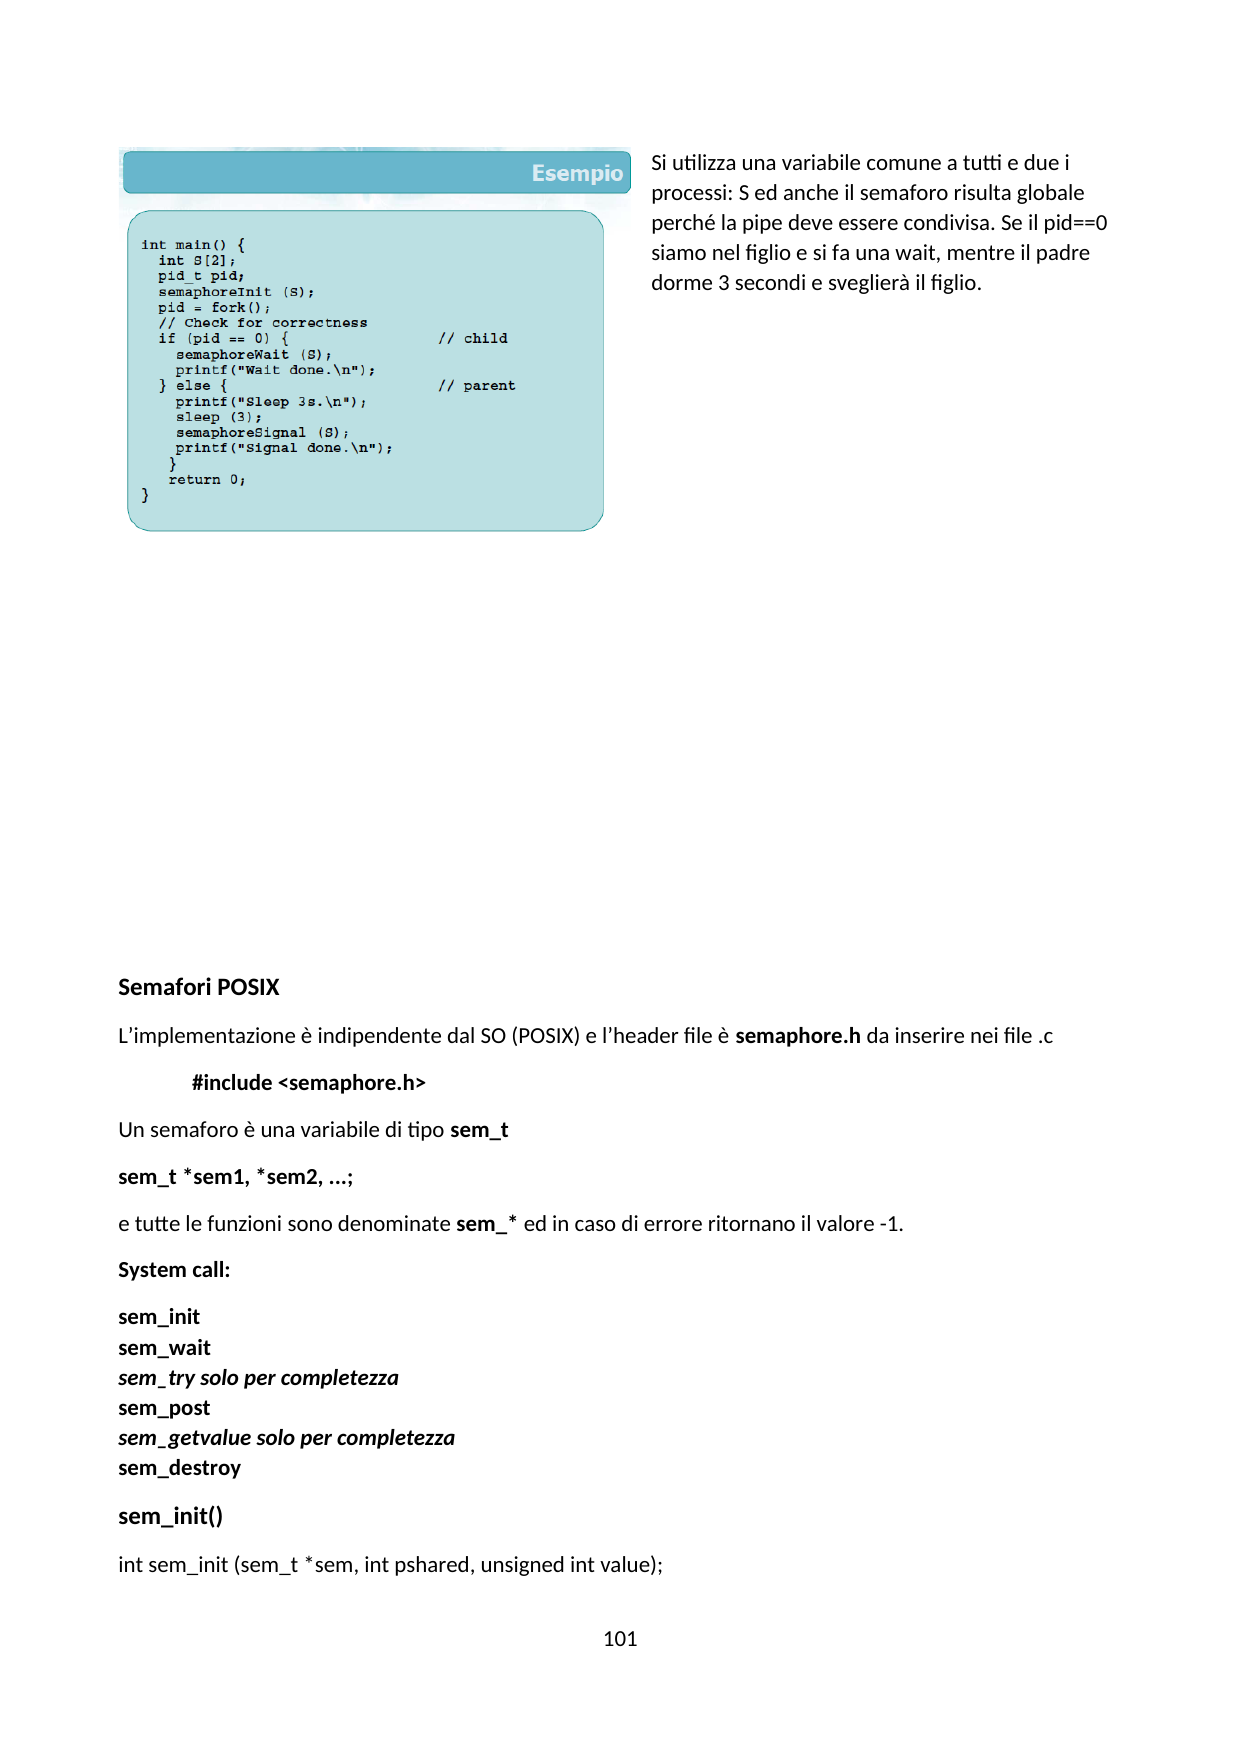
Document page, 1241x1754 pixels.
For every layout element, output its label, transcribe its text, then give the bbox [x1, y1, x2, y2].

picture [118, 147, 633, 540]
text sem_init sem_wait sem_try solo per completezza sem_post sem_getvalue solo per completezza sem_destroy [118, 1302, 1122, 1481]
text L’implementazione è indipendente dal SO (POSIX) e l’header file è semaphore.h da inserire nei file .c [118, 1021, 1122, 1049]
text System call: [118, 1256, 1122, 1283]
text #include <semaphore.h> [118, 1068, 1122, 1096]
text Si utilizza una variabile comune a tutti e due i processi: S ed anche il semaforo risulta globale perché la pipe deve essere condivisa. Se il pid==0 siamo nel figlio e si fa una wait, mentre il padre dorme 3 secondi e sveglierà il figlio. [633, 148, 1122, 296]
text Semafori POSIX [118, 972, 1122, 1002]
text sem_t *sem1, *sem2, ...; [118, 1162, 1122, 1190]
text Un semaforo è una variabile di tipo sem_t [118, 1115, 1122, 1143]
text sem_init() [118, 1500, 1122, 1531]
text e tutte le funzioni sono denominate sem_* ed in caso di errore ritornano il valore -1. [118, 1209, 1122, 1237]
text int sem_init (sem_t *sem, int pshared, unsigned int value); [118, 1550, 1122, 1578]
